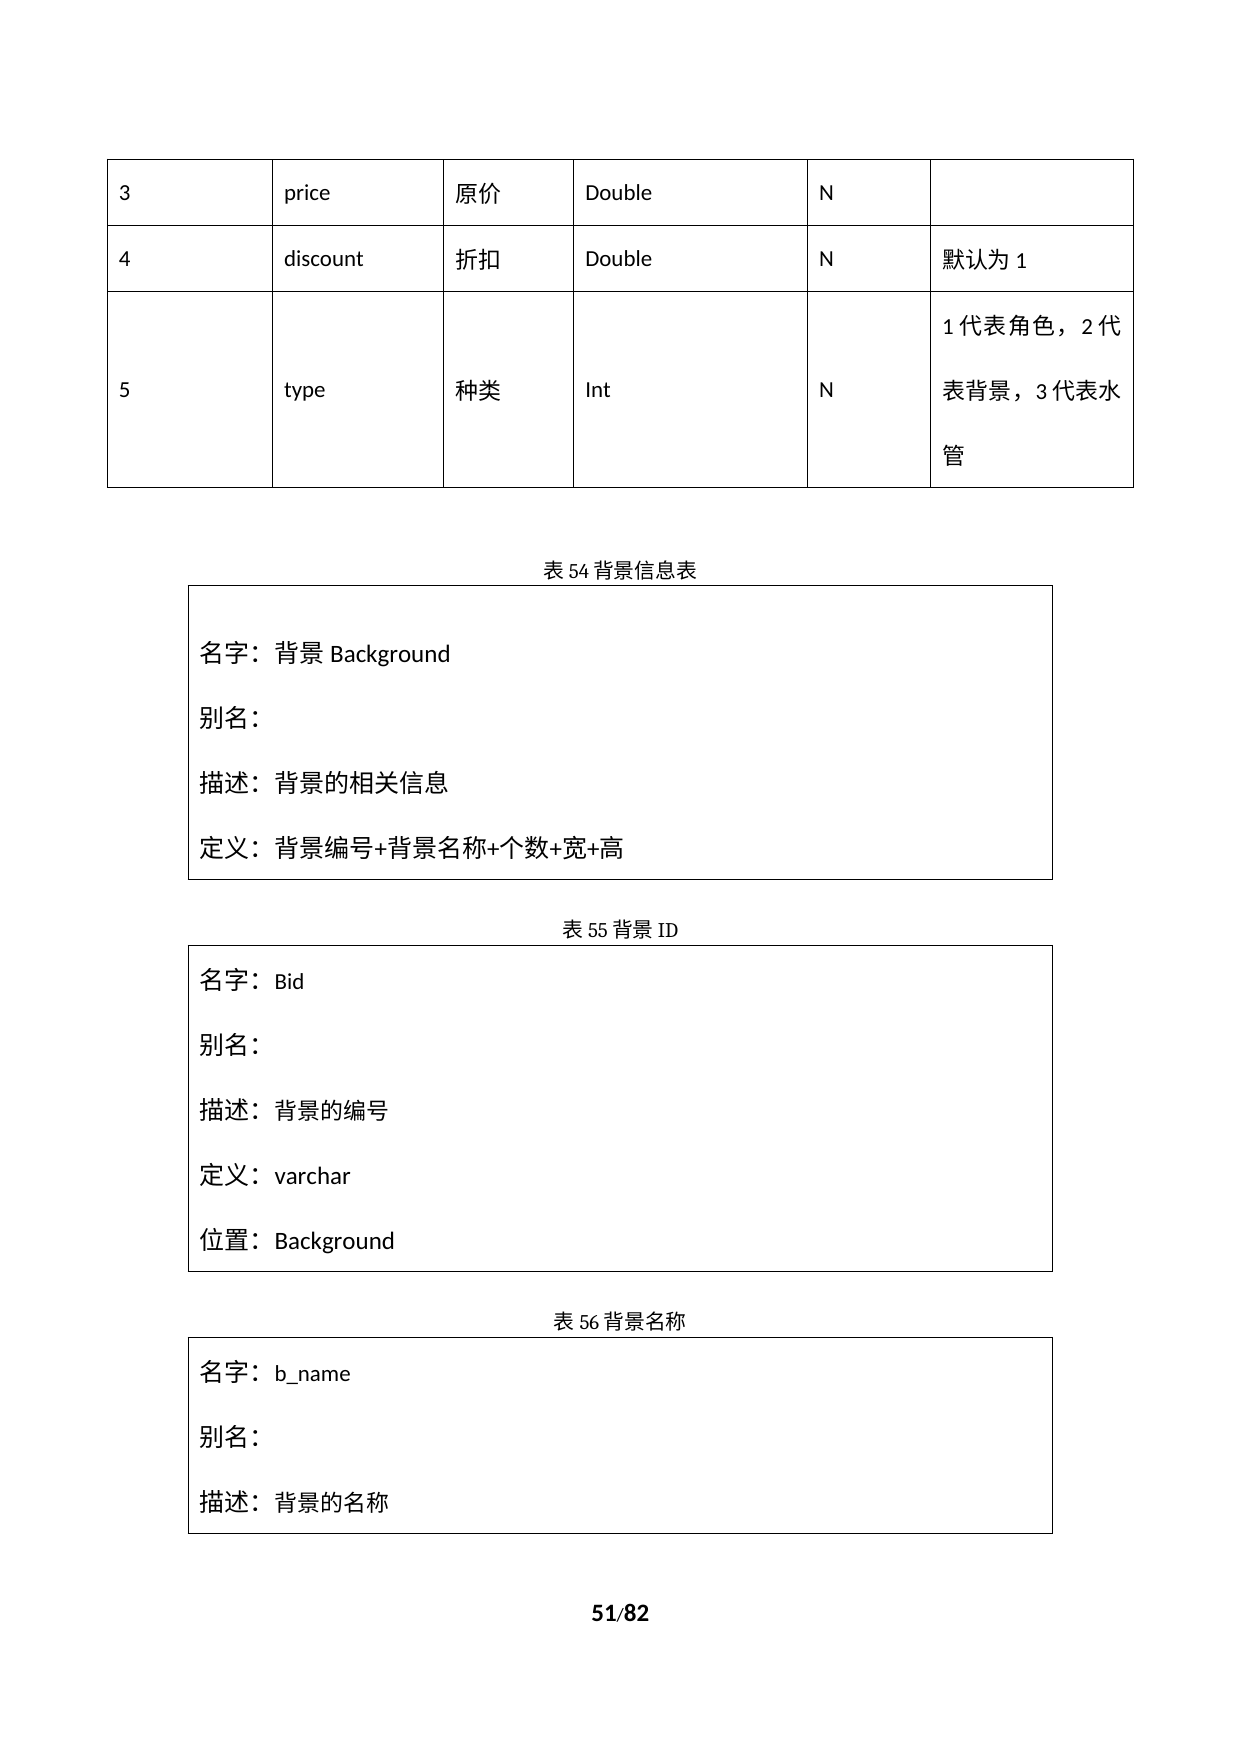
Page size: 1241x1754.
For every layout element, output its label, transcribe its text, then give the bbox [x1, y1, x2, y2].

text 表 54背景信息表 [187, 553, 1053, 585]
text 表 56背景名称 [187, 1304, 1053, 1337]
table_cell N [808, 292, 930, 487]
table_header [189, 1338, 1052, 1533]
table_header 名字：背景 Background 别名： 描述：背景的相关信息 定义：背景编号+背景名称+个数+宽+高 [189, 586, 1052, 879]
text 表 55背景ID [187, 912, 1053, 945]
table_cell type [273, 292, 443, 487]
table_cell 4 [108, 226, 272, 291]
table_cell [931, 160, 1133, 224]
table_header 名字：Bid 别名： 描述：背景的编号 定义：varchar 位置：Background [189, 946, 1052, 1271]
table_cell N [808, 226, 930, 291]
table_cell Double [574, 160, 807, 224]
table_cell 种类 [444, 292, 573, 487]
table_cell price [273, 160, 443, 224]
table_cell 折扣 [444, 226, 573, 291]
table_cell 5 [108, 292, 272, 487]
table_cell 3 [108, 160, 272, 224]
table_cell Int [574, 292, 807, 487]
table_cell 默认为1 [931, 226, 1133, 291]
table_cell Double [574, 226, 807, 291]
table_cell 原价 [444, 160, 573, 224]
table_cell N [808, 160, 930, 224]
table_cell discount [273, 226, 443, 291]
table_cell 1代表角色，2代表背景，3代表水管 [931, 292, 1133, 487]
